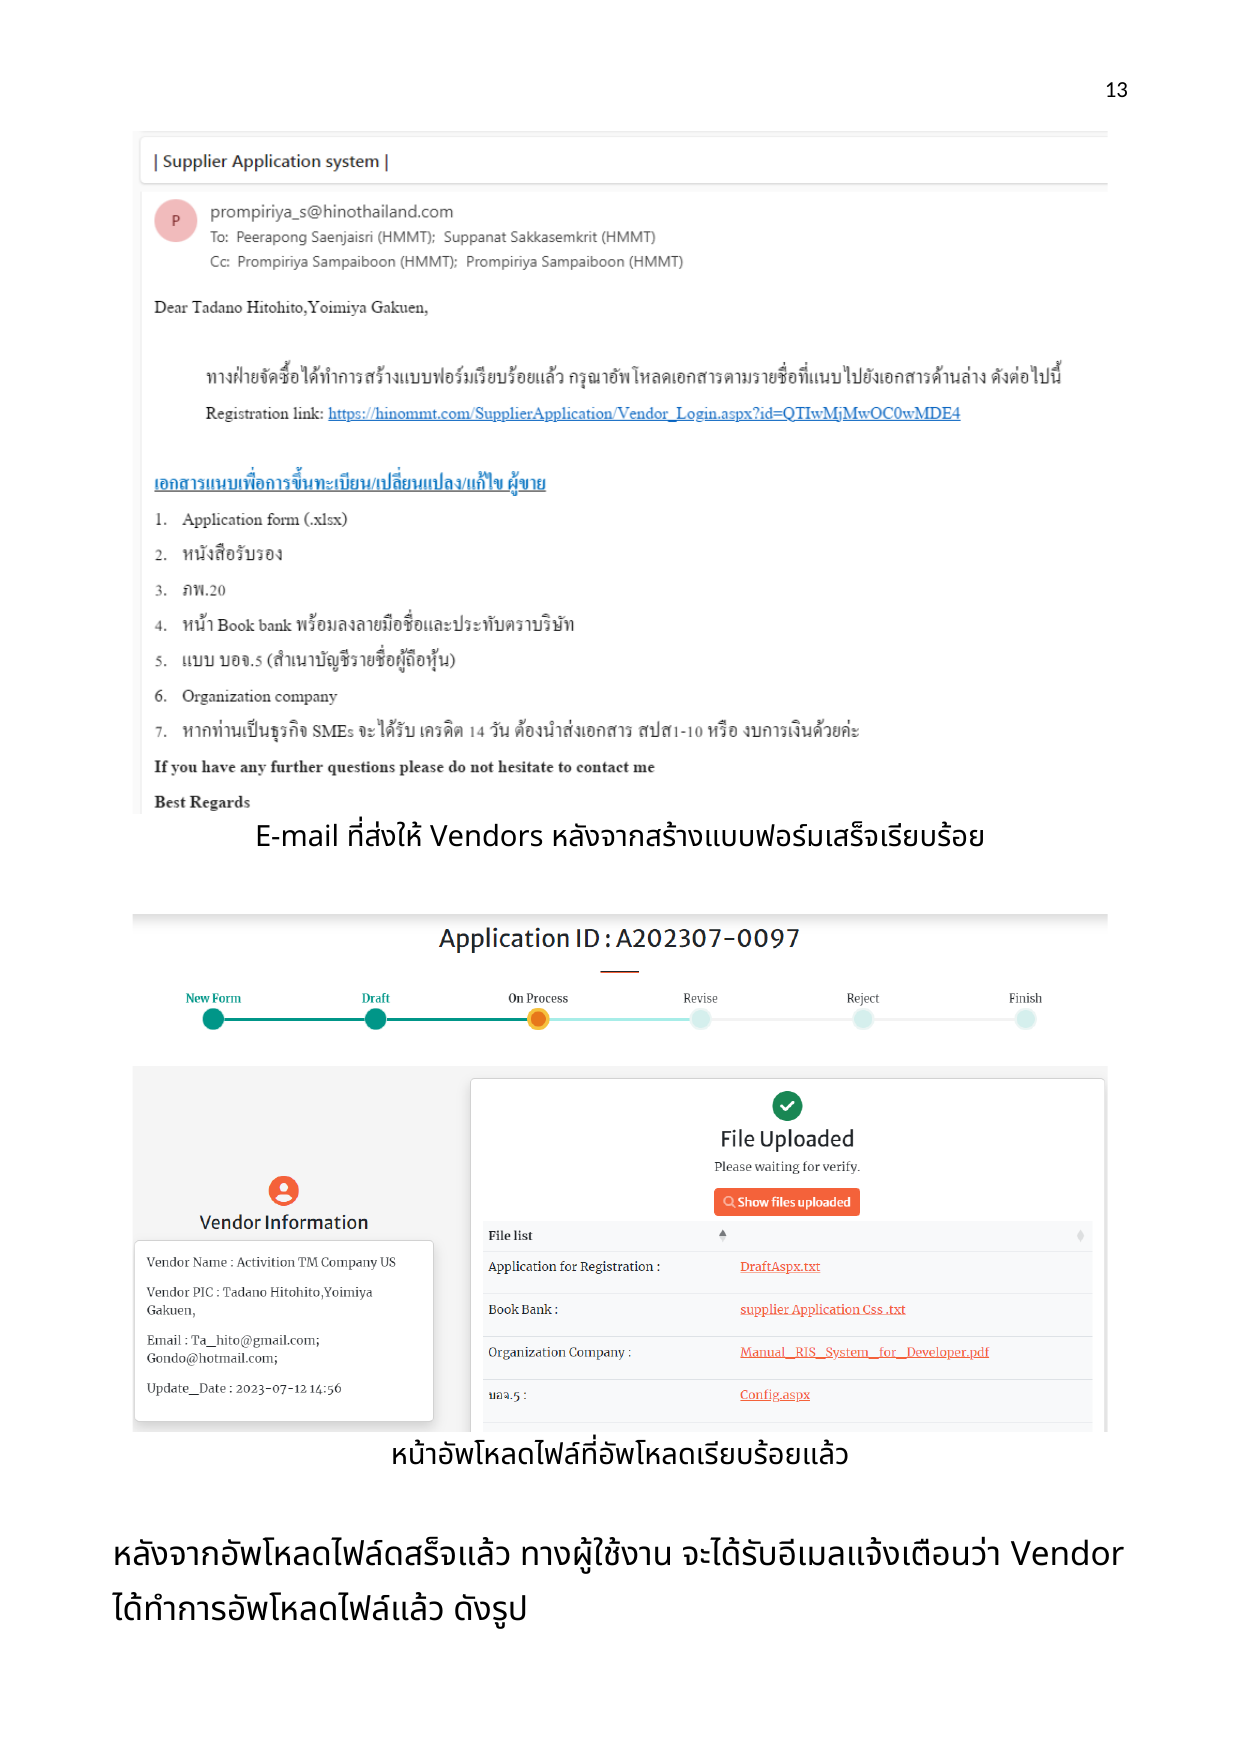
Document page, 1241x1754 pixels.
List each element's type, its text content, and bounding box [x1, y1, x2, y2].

text หลังจากอัพโหลดไฟล์ดสร็จแล้ว ทางผู้ใช้งาน จะได้รับอีเมลแจ้งเตือนว่า Vendor ได้ทำการอัพโหลดไฟล์แล้ว ดังรูป [112, 1530, 1128, 1635]
text E-mail ที่ส่งให้ Vendors หลังจากสร้างแบบฟอร์มเสร็จเรียบร้อย [112, 816, 1128, 860]
picture [132, 912, 1108, 1432]
text หน้าอัพโหลดไฟล์ที่อัพโหลดเรียบร้อยแล้ว [112, 1433, 1128, 1477]
picture [132, 131, 1108, 814]
